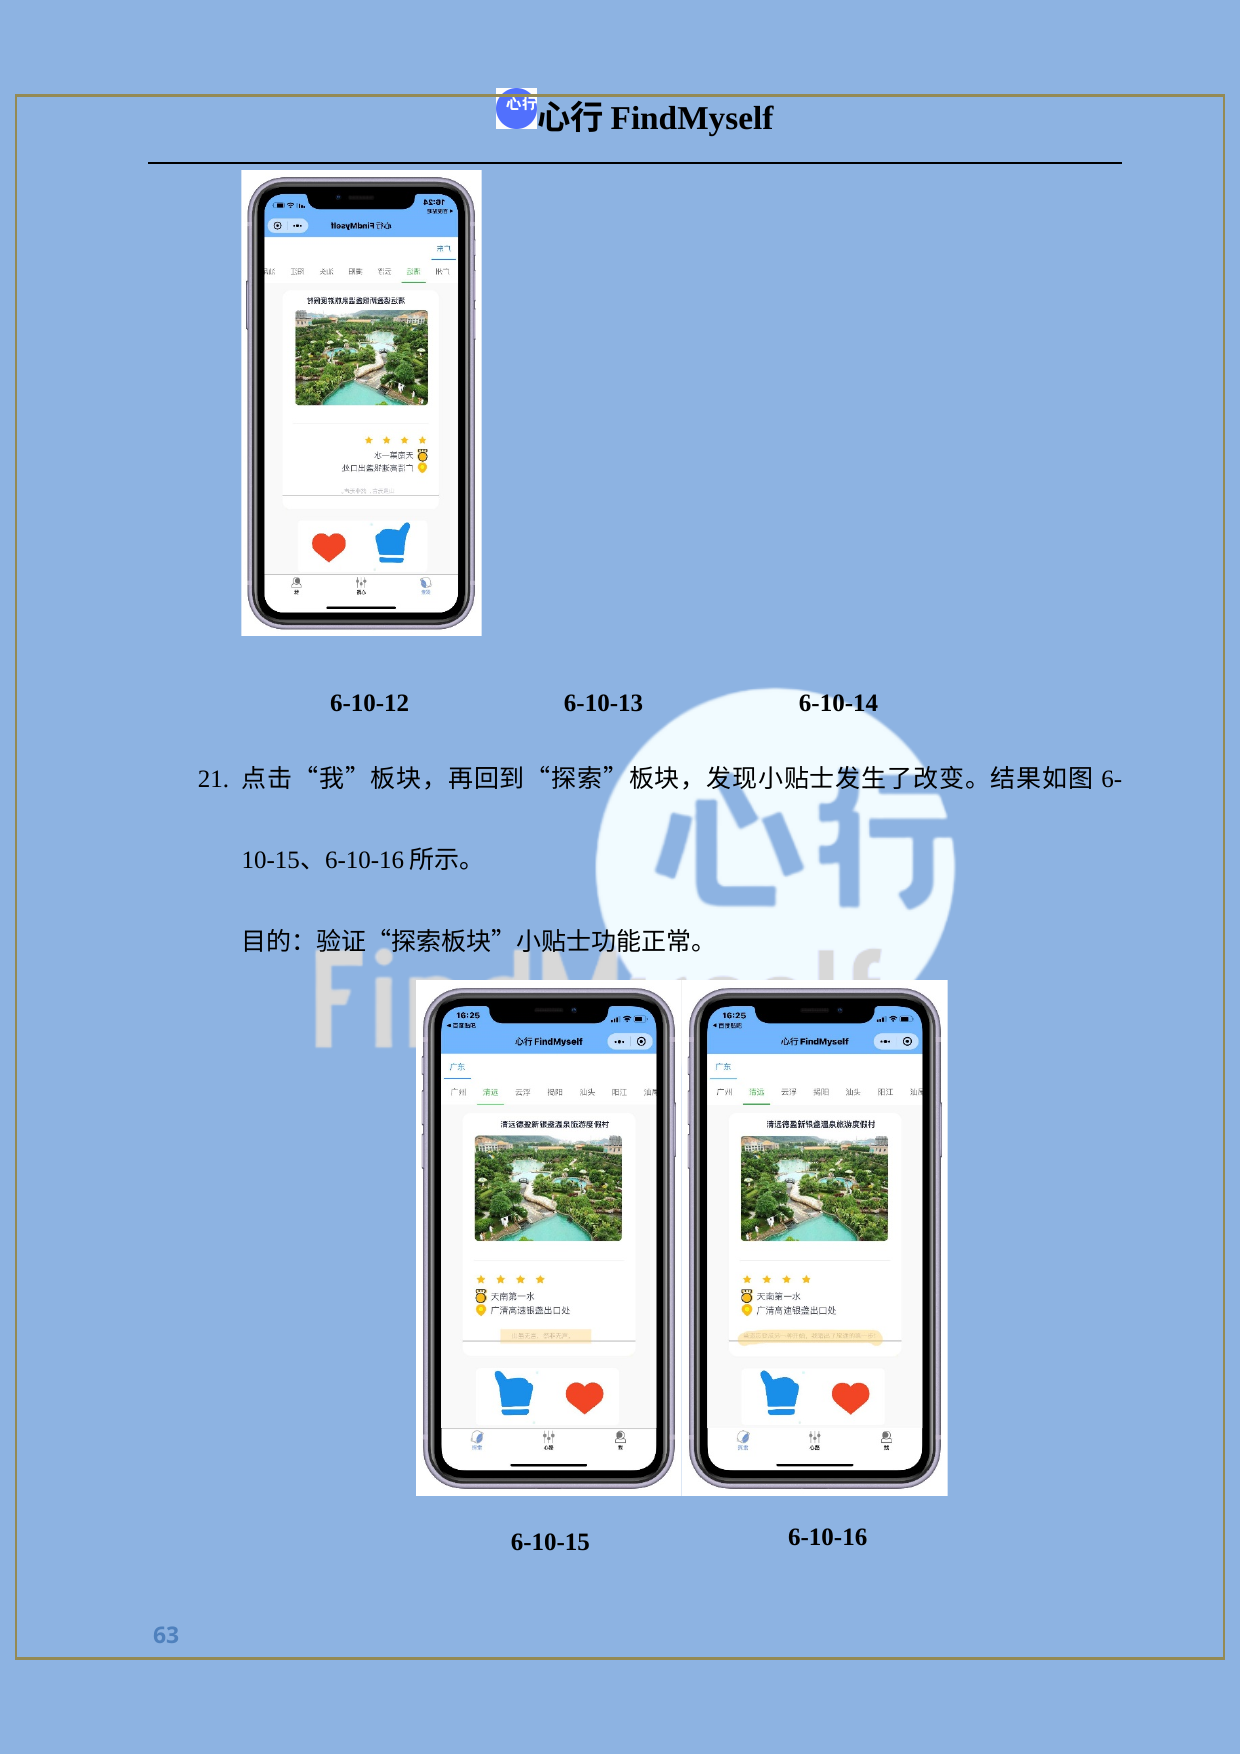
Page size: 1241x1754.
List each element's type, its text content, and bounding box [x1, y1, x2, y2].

picture [496, 97, 537, 129]
picture [416, 980, 948, 1496]
picture [241, 170, 482, 636]
list 点击“我”板块，再回到“探索”板块，发现小贴士发生了改变。结果如图6-10-15、6-10-16所示。 目的：验证“探索板块”小贴士功能正常。 [198, 744, 1122, 972]
picture [496, 88, 537, 94]
